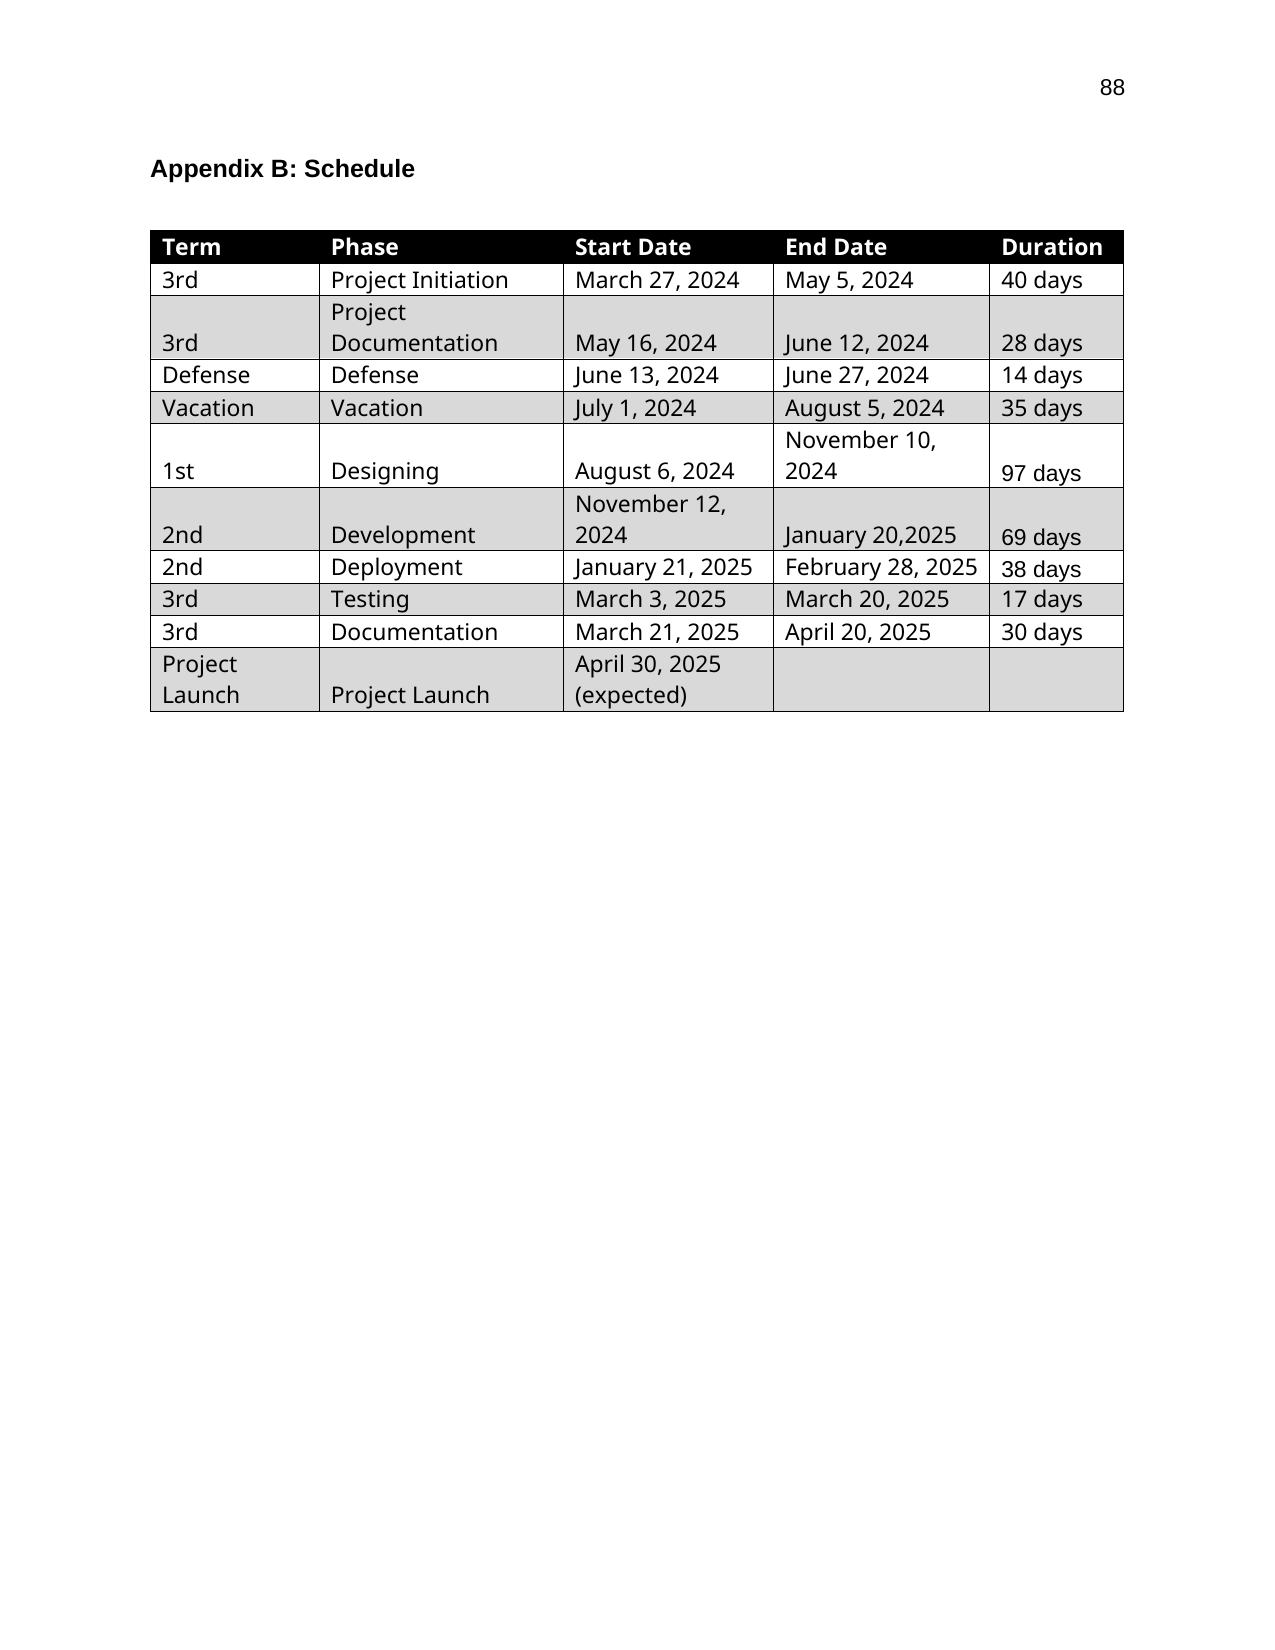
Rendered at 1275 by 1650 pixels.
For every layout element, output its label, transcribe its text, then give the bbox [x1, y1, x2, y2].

table_cell June 12, 2024 [774, 296, 989, 358]
table_cell 69 days [990, 488, 1123, 550]
table_cell Project Launch [320, 648, 563, 711]
subtitle Appendix B: Schedule [150, 154, 1125, 183]
table_cell 38 days [990, 551, 1123, 582]
table_header Term [151, 231, 319, 263]
table_cell January 20,2025 [774, 488, 989, 550]
table_cell 40 days [990, 264, 1123, 295]
table_cell Project Launch [151, 648, 319, 711]
table_cell Defense [151, 360, 319, 391]
table_cell November 10, 2024 [774, 424, 989, 487]
table_cell March 21, 2025 [564, 616, 773, 647]
table_cell 2nd [151, 488, 319, 550]
table_cell 35 days [990, 392, 1123, 423]
table_cell April 20, 2025 [774, 616, 989, 647]
table_cell Designing [320, 424, 563, 487]
table_cell January 21, 2025 [564, 551, 773, 582]
table_cell 28 days [990, 296, 1123, 358]
table_cell February 28, 2025 [774, 551, 989, 582]
table_cell 2nd [151, 551, 319, 582]
table_cell June 27, 2024 [774, 360, 989, 391]
table_cell Defense [320, 360, 563, 391]
table_cell Documentation [320, 616, 563, 647]
table_cell [774, 648, 989, 711]
table_cell May 16, 2024 [564, 296, 773, 358]
table_cell November 12, 2024 [564, 488, 773, 550]
table_cell March 3, 2025 [564, 584, 773, 615]
table_cell Vacation [320, 392, 563, 423]
table_header Start Date [564, 231, 773, 263]
table_cell August 5, 2024 [774, 392, 989, 423]
table_cell 3rd [151, 616, 319, 647]
table_cell Project Initiation [320, 264, 563, 295]
table_cell March 27, 2024 [564, 264, 773, 295]
table_cell August 6, 2024 [564, 424, 773, 487]
table_cell 3rd [151, 296, 319, 358]
table_cell 3rd [151, 264, 319, 295]
table_header Phase [320, 231, 563, 263]
table_cell 97 days [990, 424, 1123, 487]
table_cell 14 days [990, 360, 1123, 391]
table_cell 17 days [990, 584, 1123, 615]
table_cell Deployment [320, 551, 563, 582]
table_header End Date [774, 231, 989, 263]
table_header Duration [990, 231, 1123, 263]
table_cell Testing [320, 584, 563, 615]
table_cell Vacation [151, 392, 319, 423]
table_cell Development [320, 488, 563, 550]
table_cell June 13, 2024 [564, 360, 773, 391]
table_cell 1st [151, 424, 319, 487]
table_cell March 20, 2025 [774, 584, 989, 615]
table_cell July 1, 2024 [564, 392, 773, 423]
table_cell [990, 648, 1123, 711]
table_cell Project Documentation [320, 296, 563, 358]
table_cell 30 days [990, 616, 1123, 647]
table_cell April 30, 2025 (expected) [564, 648, 773, 711]
table_cell 3rd [151, 584, 319, 615]
table_cell May 5, 2024 [774, 264, 989, 295]
